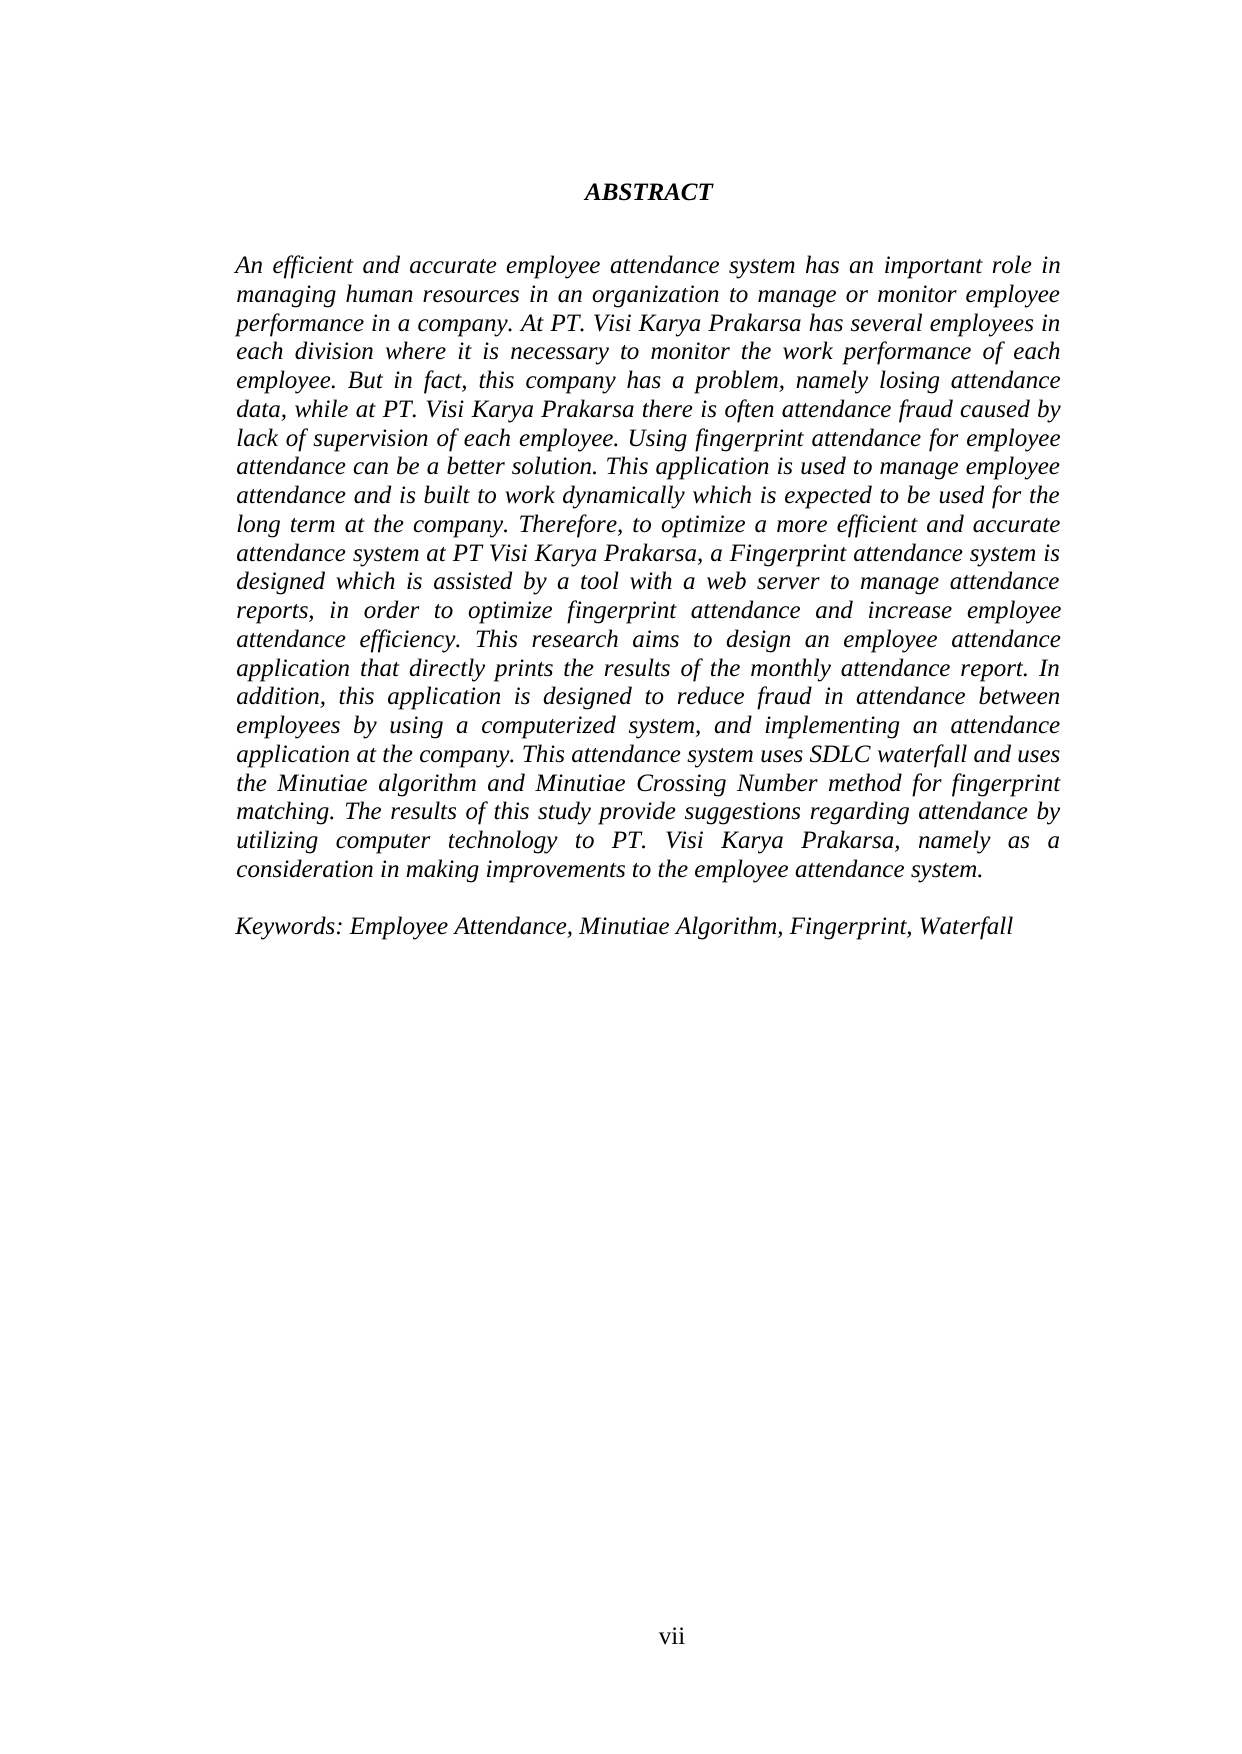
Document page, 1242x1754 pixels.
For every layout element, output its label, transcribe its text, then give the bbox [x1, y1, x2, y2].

text Keywords: Employee Attendance, Minutiae Algorithm, Fingerprint, Waterfall [235, 911, 1064, 940]
subtitle ABSTRACT [236, 177, 1064, 206]
text An efficient and accurate employee attendance system has an important role in managing human resources in an organization to manage or monitor employee performance in a company. At PT. Visi Karya Prakarsa has several employees in each division where it is necessary to monitor the work performance of each employee. But in fact, this company has a problem, namely losing attendance data, while at PT. Visi Karya Prakarsa there is often attendance fraud caused by lack of supervision of each employee. Using fingerprint attendance for employee attendance can be a better solution. This application is used to manage employee attendance and is built to work dynamically which is expected to be used for the long term at the company. Therefore, to optimize a more efficient and accurate attendance system at PT Visi Karya Prakarsa, a Fingerprint attendance system is designed which is assisted by a tool with a web server to manage attendance reports, in order to optimize fingerprint attendance and increase employee attendance efficiency. This research aims to design an employee attendance application that directly prints the results of the monthly attendance report. In addition, this application is designed to reduce fraud in attendance between employees by using a computerized system, and implementing an attendance application at the company. This attendance system uses SDLC waterfall and uses the Minutiae algorithm and Minutiae Crossing Number method for fingerprint matching. The results of this study provide suggestions regarding attendance by utilizing computer technology to PT. Visi Karya Prakarsa, namely as a consideration in making improvements to the employee attendance system. [235, 250, 1064, 883]
